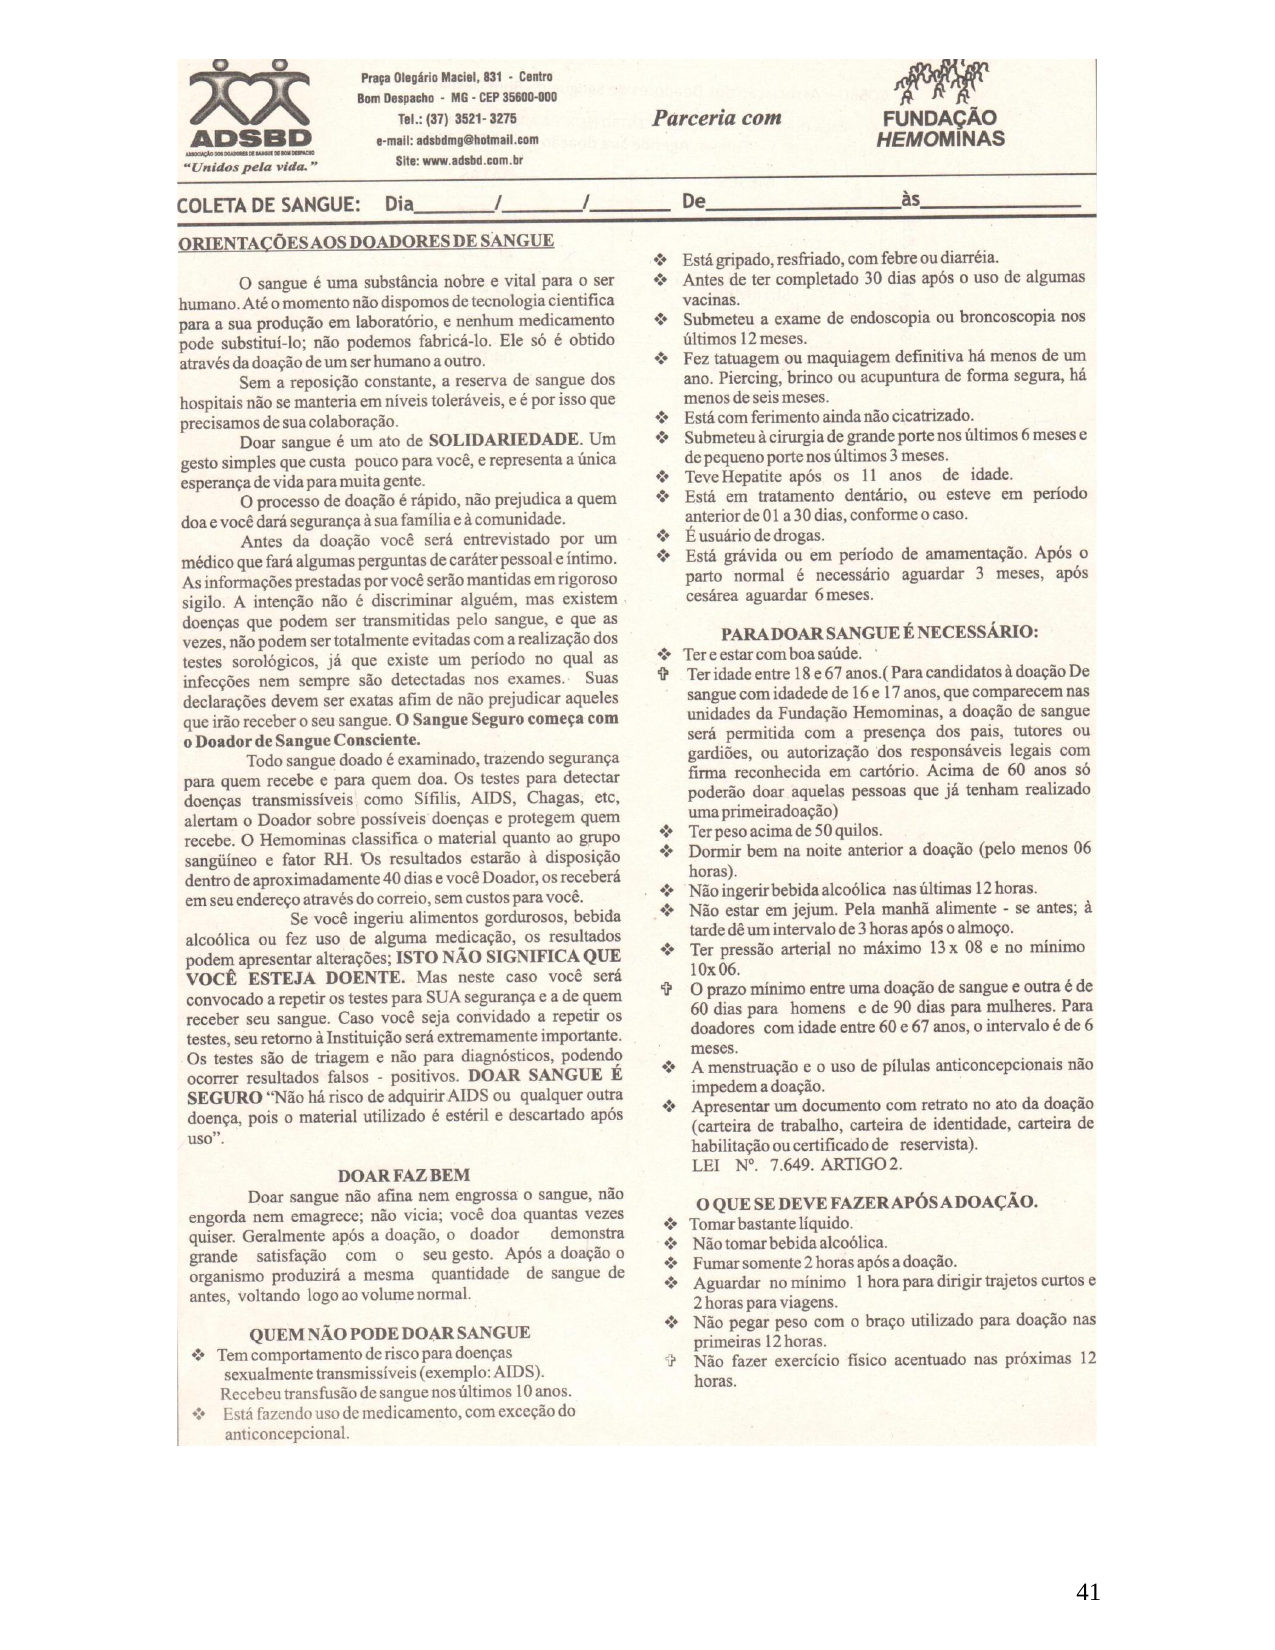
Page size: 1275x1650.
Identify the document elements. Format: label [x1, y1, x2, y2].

picture [177, 59, 1097, 1446]
